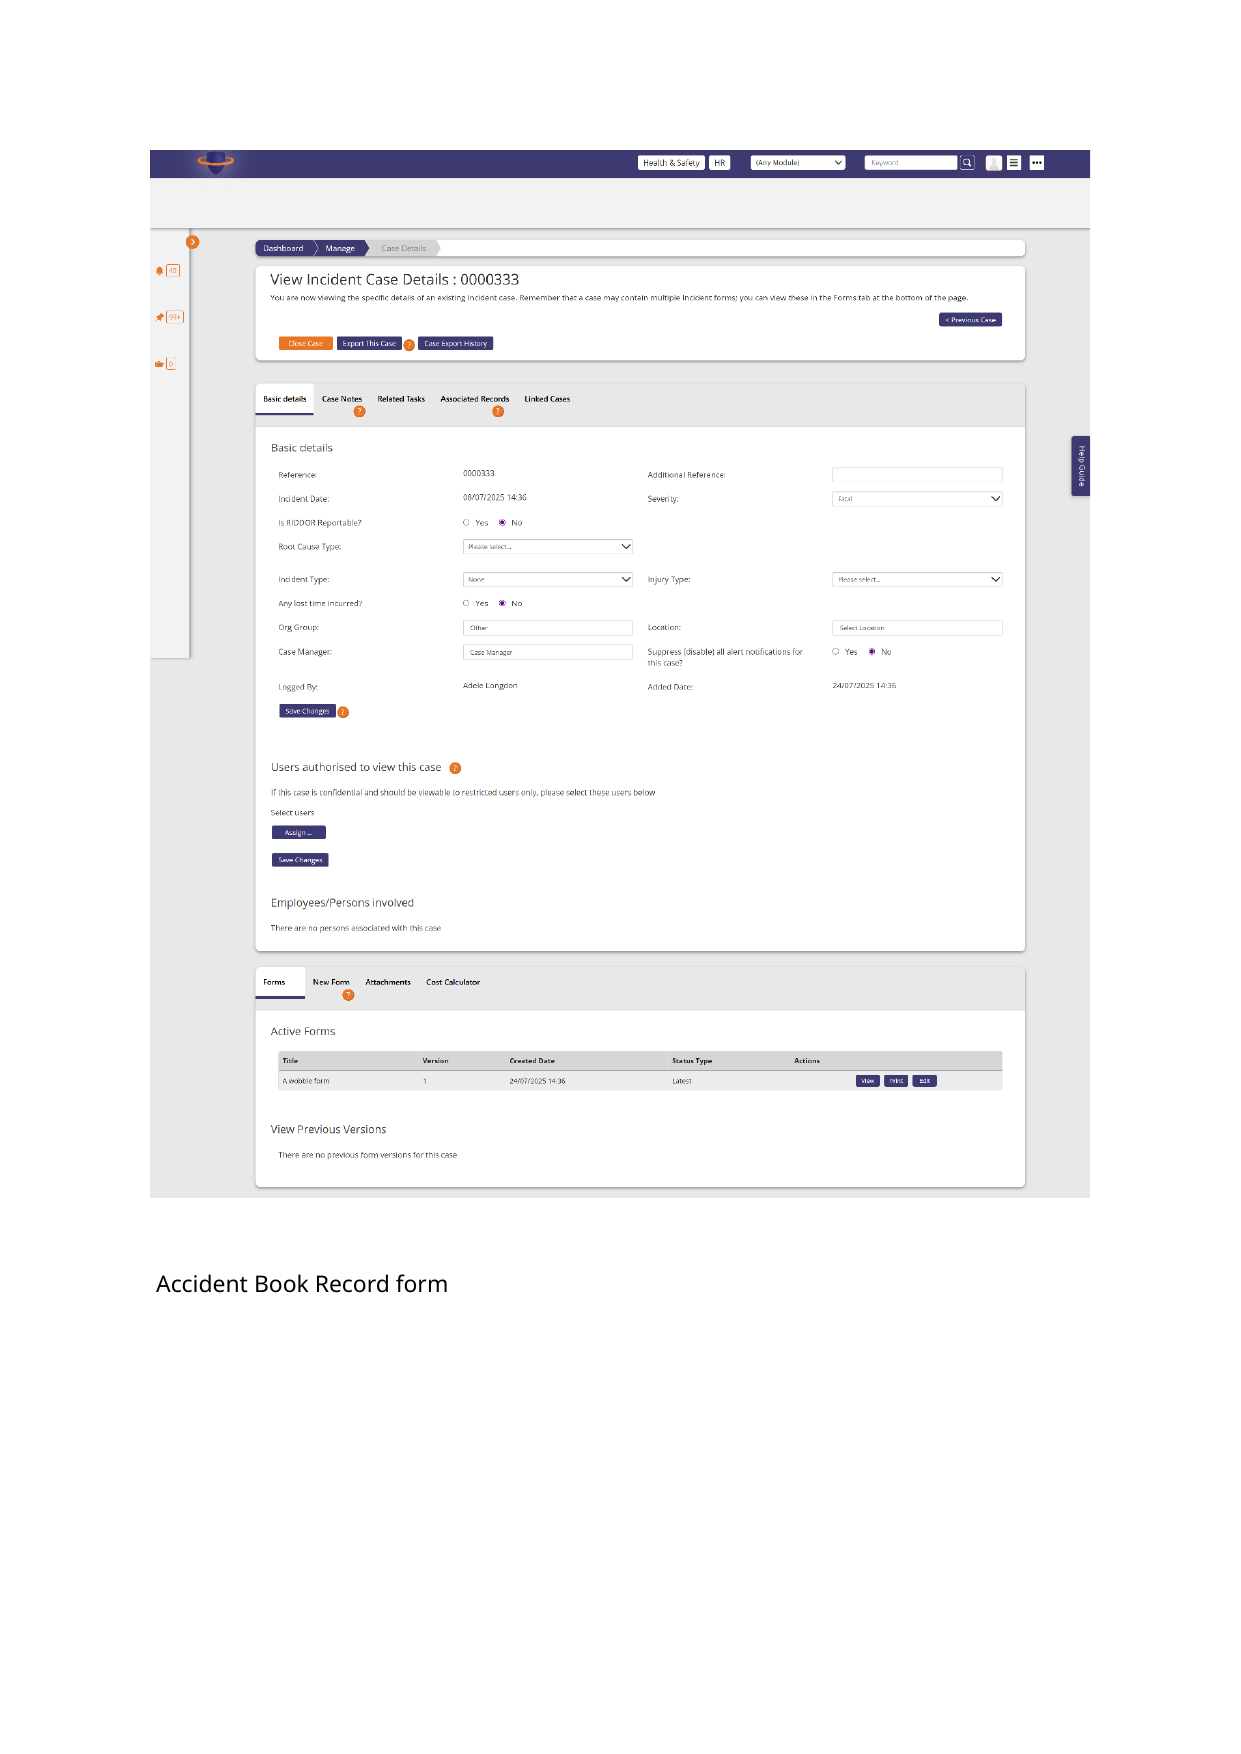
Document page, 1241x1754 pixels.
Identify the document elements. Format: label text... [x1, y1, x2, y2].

picture [150, 150, 1091, 1198]
text Accident Book Record form [150, 1267, 1090, 1299]
